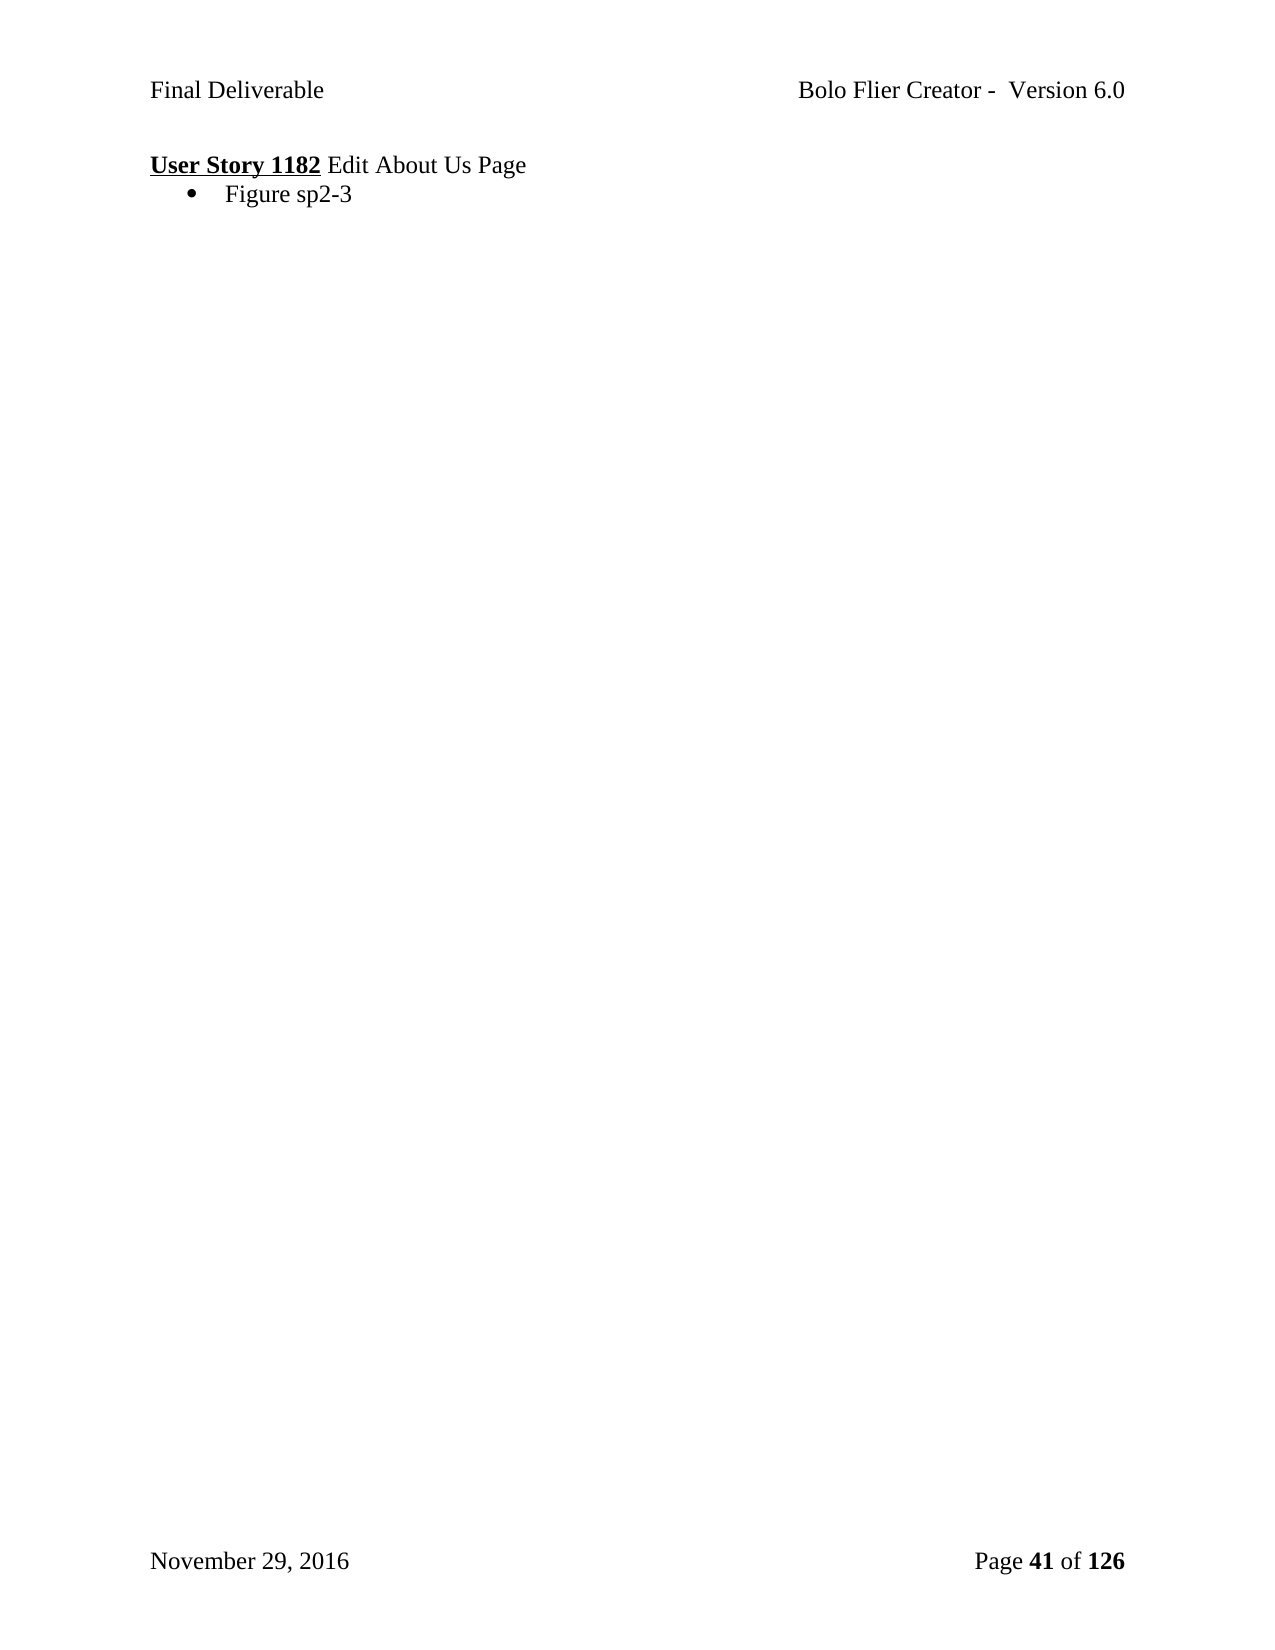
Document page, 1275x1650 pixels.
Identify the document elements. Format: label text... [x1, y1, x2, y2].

text User Story 1182 Edit About Us Page [150, 150, 1125, 179]
list Figure sp2-3 [187, 179, 1125, 207]
